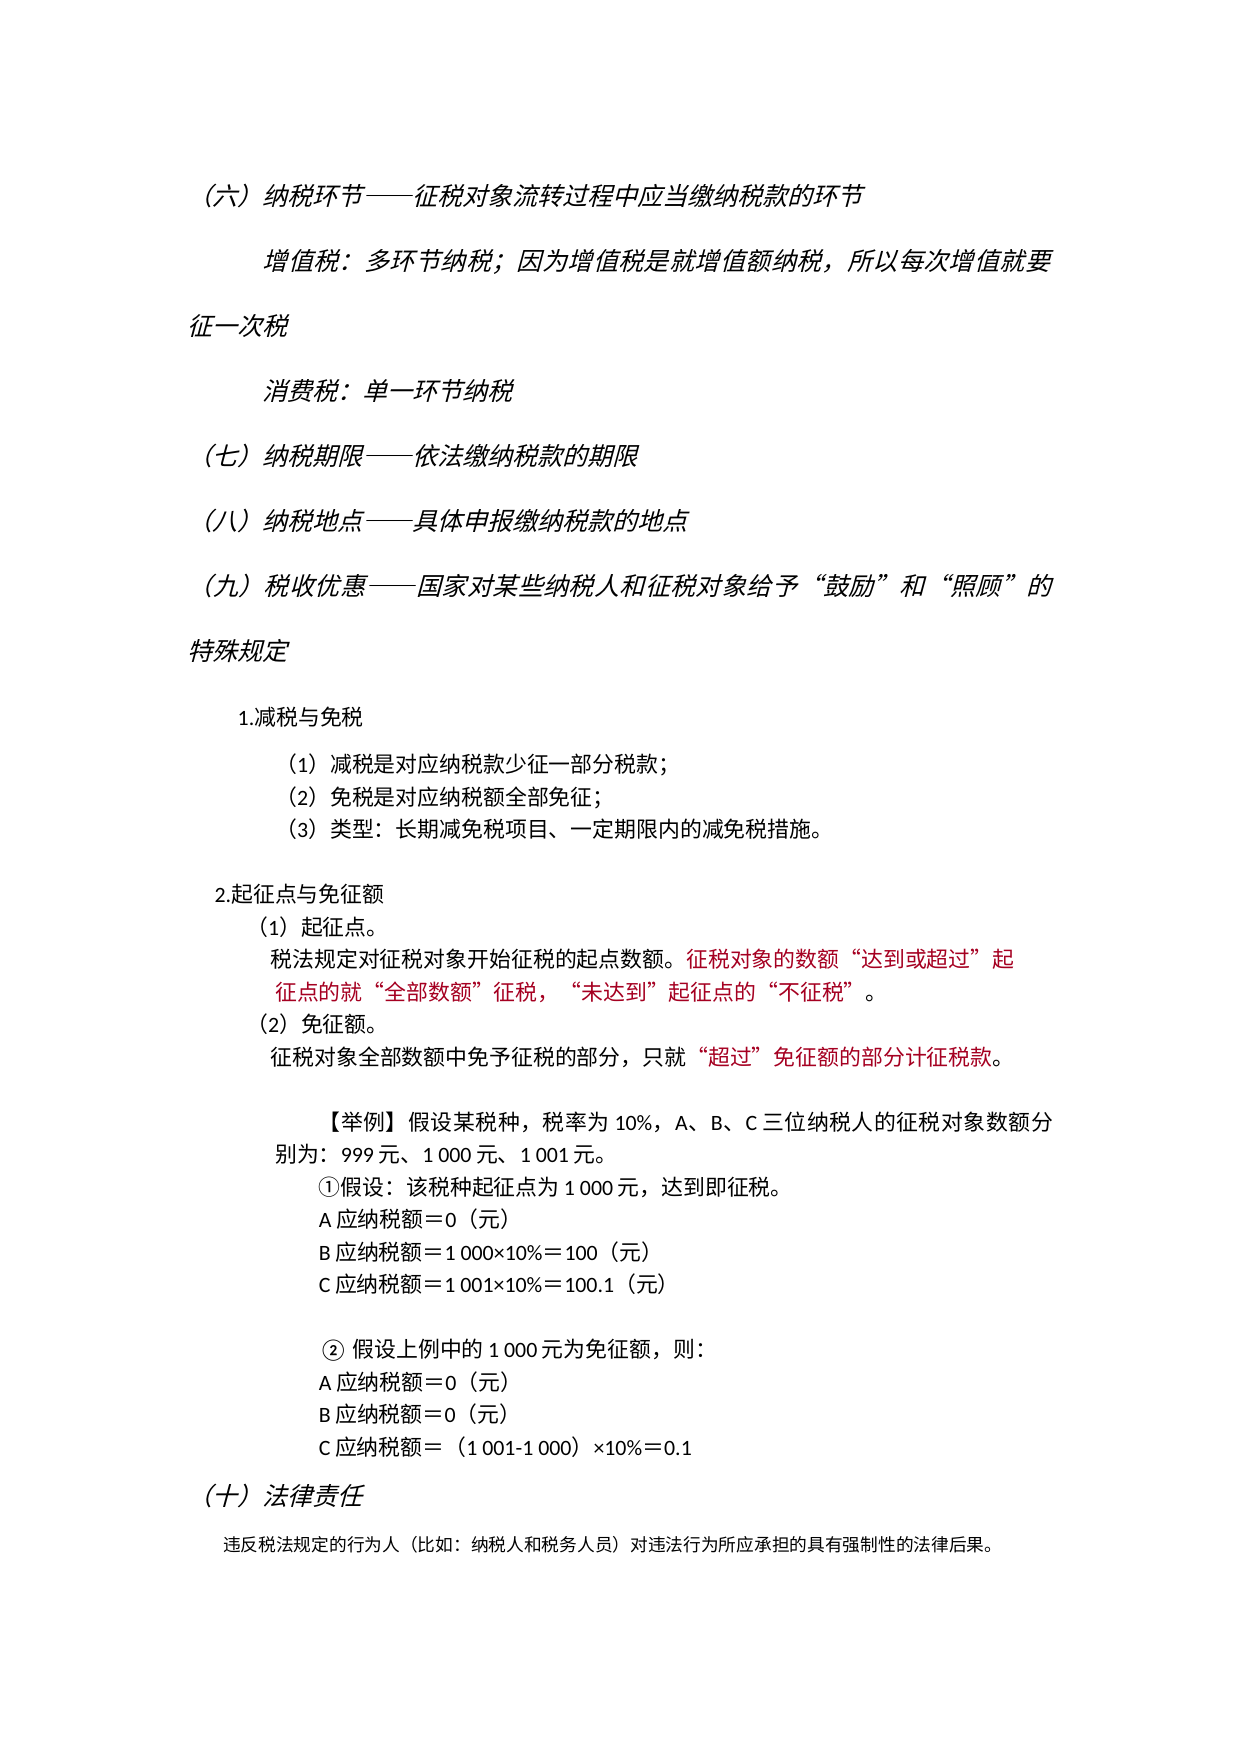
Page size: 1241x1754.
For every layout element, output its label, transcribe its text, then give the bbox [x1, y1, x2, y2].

text （十）法律责任 违反税法规定的行为人（比如：纳税人和税务人员）对违法行为所应承担的具有强制性的法律后果。 [187, 1462, 1053, 1559]
text 【举例】假设某税种，税率为10%，A、B、C三位纳税人的征税对象数额分别为：999元、1 000元、1 001元。 ①假设：该税种起征点为1 000元，达到即征税。 A应纳税额＝0（元） B应纳税额＝1 000×10%＝100（元） C应纳税额＝1 001×10%＝100.1（元） [275, 1104, 1053, 1332]
subtitle （九）税收优惠——国家对某些纳税人和征税对象给予“鼓励”和“照顾”的特殊规定 1.减税与免税 （1）减税是对应纳税款少征一部分税款； （2）免税是对应纳税额全部免征； （3）类型：长期减免税项目、一定期限内的减免税措施。 [187, 552, 1053, 844]
subtitle （六）纳税环节——征税对象流转过程中应当缴纳税款的环节 [187, 162, 1053, 227]
subtitle 增值税：多环节纳税；因为增值税是就增值额纳税，所以每次增值就要征一次税 [187, 227, 1053, 357]
text ②假设上例中的1 000元为免征额，则： A应纳税额＝0（元） B应纳税额＝0（元） C应纳税额＝（1 001-1 000）×10%＝0.1 [275, 1332, 1053, 1462]
text 征点的就“全部数额”征税，“未达到”起征点的“不征税”。 （2）免征额。 征税对象全部数额中免予征税的部分，只就“超过”免征额的部分计征税款。 [187, 974, 1053, 1072]
text 2.起征点与免征额 （1）起征点。 税法规定对征税对象开始征税的起点数额。征税对象的数额“达到或超过”起 [187, 877, 1053, 974]
subtitle 消费税：单一环节纳税 （七）纳税期限——依法缴纳税款的期限 （八）纳税地点——具体申报缴纳税款的地点 [187, 357, 1053, 552]
